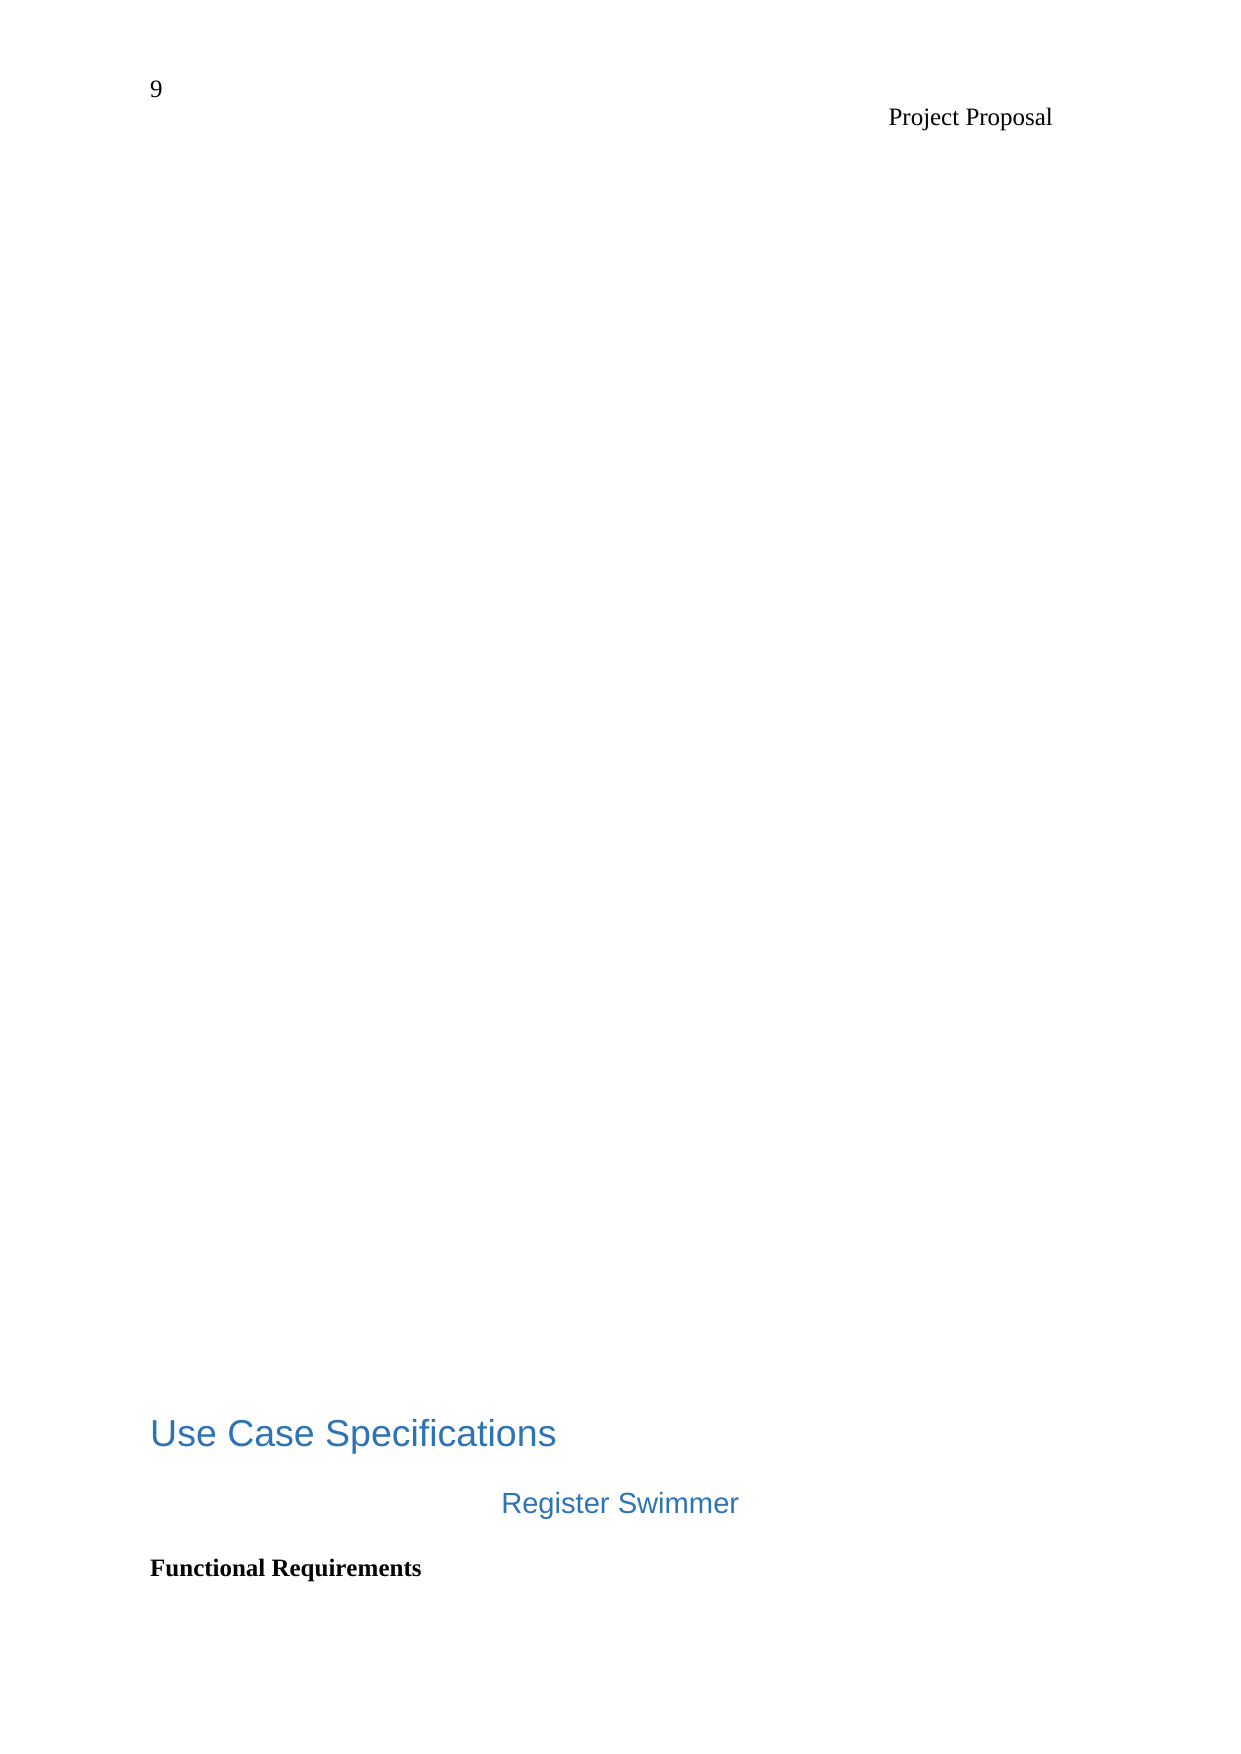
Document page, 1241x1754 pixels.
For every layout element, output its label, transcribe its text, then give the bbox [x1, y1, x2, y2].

subtitle Register Swimmer [150, 1486, 1090, 1519]
text Functional Requirements [150, 1553, 1090, 1582]
subtitle Use Case Specifications [150, 1411, 1090, 1454]
